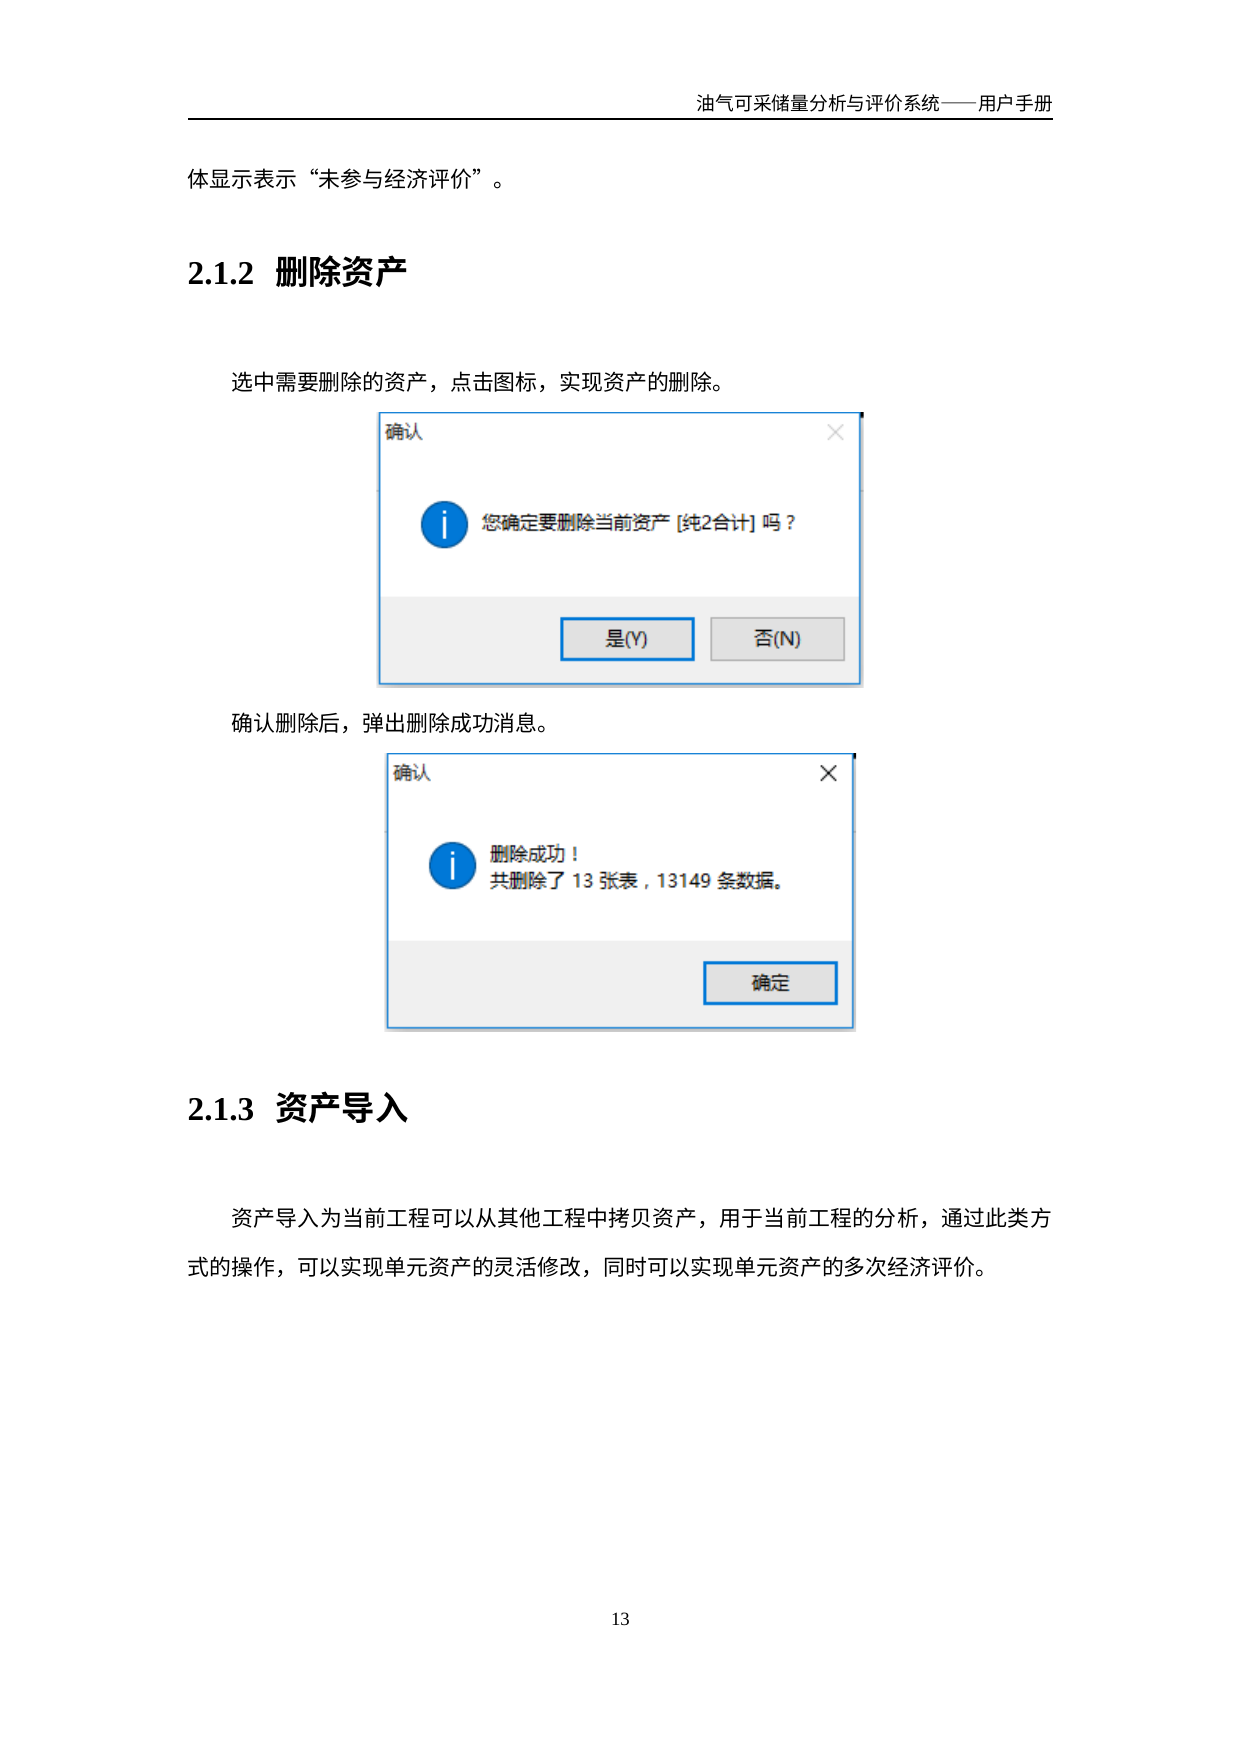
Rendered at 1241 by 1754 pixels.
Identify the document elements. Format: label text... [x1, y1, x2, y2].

subtitle 删除资产 [187, 237, 1053, 302]
subtitle 资产导入 [187, 1073, 1053, 1138]
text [187, 162, 1053, 194]
picture [376, 412, 864, 688]
text 选中需要删除的资产，点击图标，实现资产的删除。 [187, 364, 1053, 397]
text 确认删除后，弹出删除成功消息。 [187, 705, 1053, 738]
picture [384, 753, 857, 1032]
text 资产导入为当前工程可以从其他工程中拷贝资产，用于当前工程的分析，通过此类方式的操作，可以实现单元资产的灵活修改，同时可以实现单元资产的多次经济评价。 [187, 1201, 1053, 1282]
